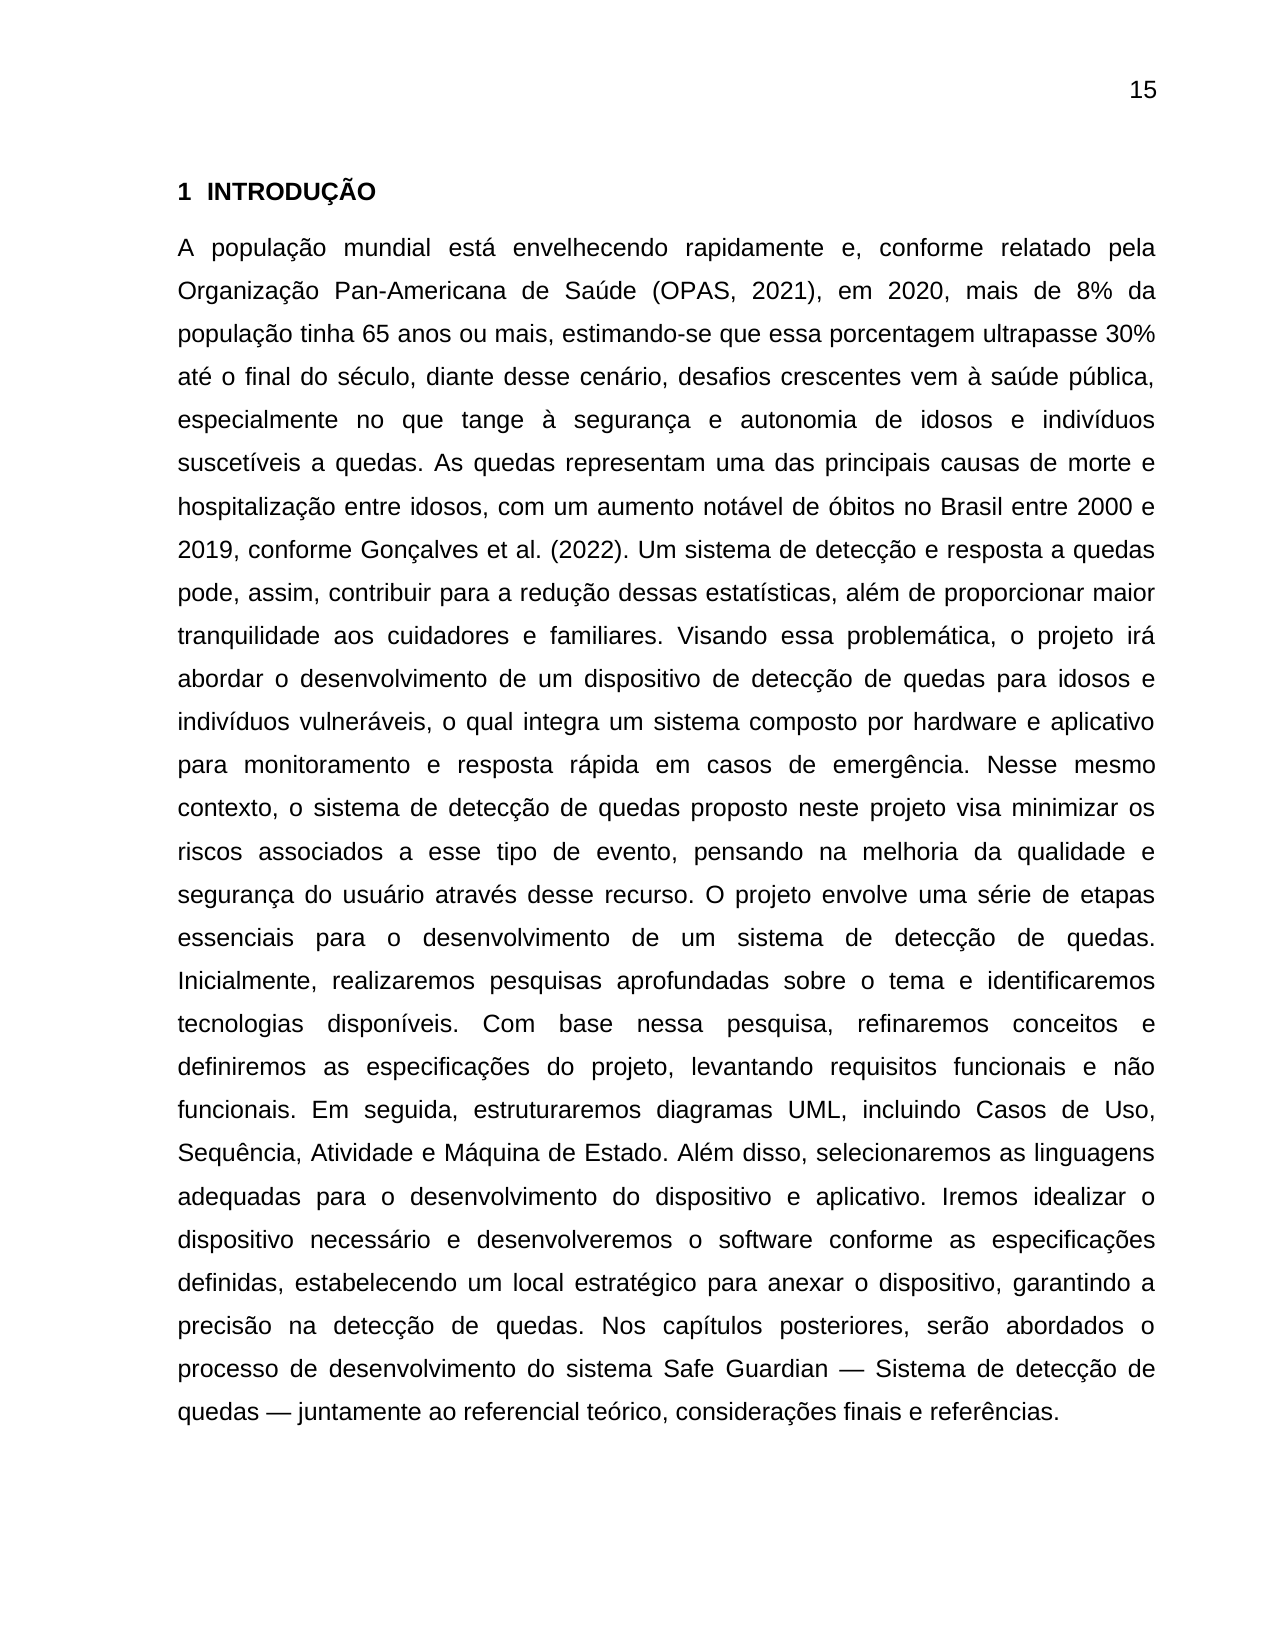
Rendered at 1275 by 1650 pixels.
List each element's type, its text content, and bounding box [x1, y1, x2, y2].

text A população mundial está envelhecendo rapidamente e, conforme relatado pela Organização Pan-Americana de Saúde (OPAS, 2021), em 2020, mais de 8% da população tinha 65 anos ou mais, estimando-se que essa porcentagem ultrapasse 30% até o final do século, diante desse cenário, desafios crescentes vem à saúde pública, especialmente no que tange à segurança e autonomia de idosos e indivíduos suscetíveis a quedas. As quedas representam uma das principais causas de morte e hospitalização entre idosos, com um aumento notável de óbitos no Brasil entre 2000 e 2019, conforme Gonçalves et al. (2022). Um sistema de detecção e resposta a quedas pode, assim, contribuir para a redução dessas estatísticas, além de proporcionar maior tranquilidade aos cuidadores e familiares. Visando essa problemática, o projeto irá abordar o desenvolvimento de um dispositivo de detecção de quedas para idosos e indivíduos vulneráveis, o qual integra um sistema composto por hardware e aplicativo para monitoramento e resposta rápida em casos de emergência. Nesse mesmo contexto, o sistema de detecção de quedas proposto neste projeto visa minimizar os riscos associados a esse tipo de evento, pensando na melhoria da qualidade e segurança do usuário através desse recurso. O projeto envolve uma série de etapas essenciais para o desenvolvimento de um sistema de detecção de quedas. Inicialmente, realizaremos pesquisas aprofundadas sobre o tema e identificaremos tecnologias disponíveis. Com base nessa pesquisa, refinaremos conceitos e definiremos as especificações do projeto, levantando requisitos funcionais e não funcionais. Em seguida, estruturaremos diagramas UML, incluindo Casos de Uso, Sequência, Atividade e Máquina de Estado. Além disso, selecionaremos as linguagens adequadas para o desenvolvimento do dispositivo e aplicativo. Iremos idealizar o dispositivo necessário e desenvolveremos o software conforme as especificações definidas, estabelecendo um local estratégico para anexar o dispositivo, garantindo a precisão na detecção de quedas. Nos capítulos posteriores, serão abordados o processo de desenvolvimento do sistema Safe Guardian — Sistema de detecção de quedas — juntamente ao referencial teórico, considerações finais e referências. [177, 233, 1157, 1426]
subtitle INTRODUÇÃO [177, 177, 1157, 206]
